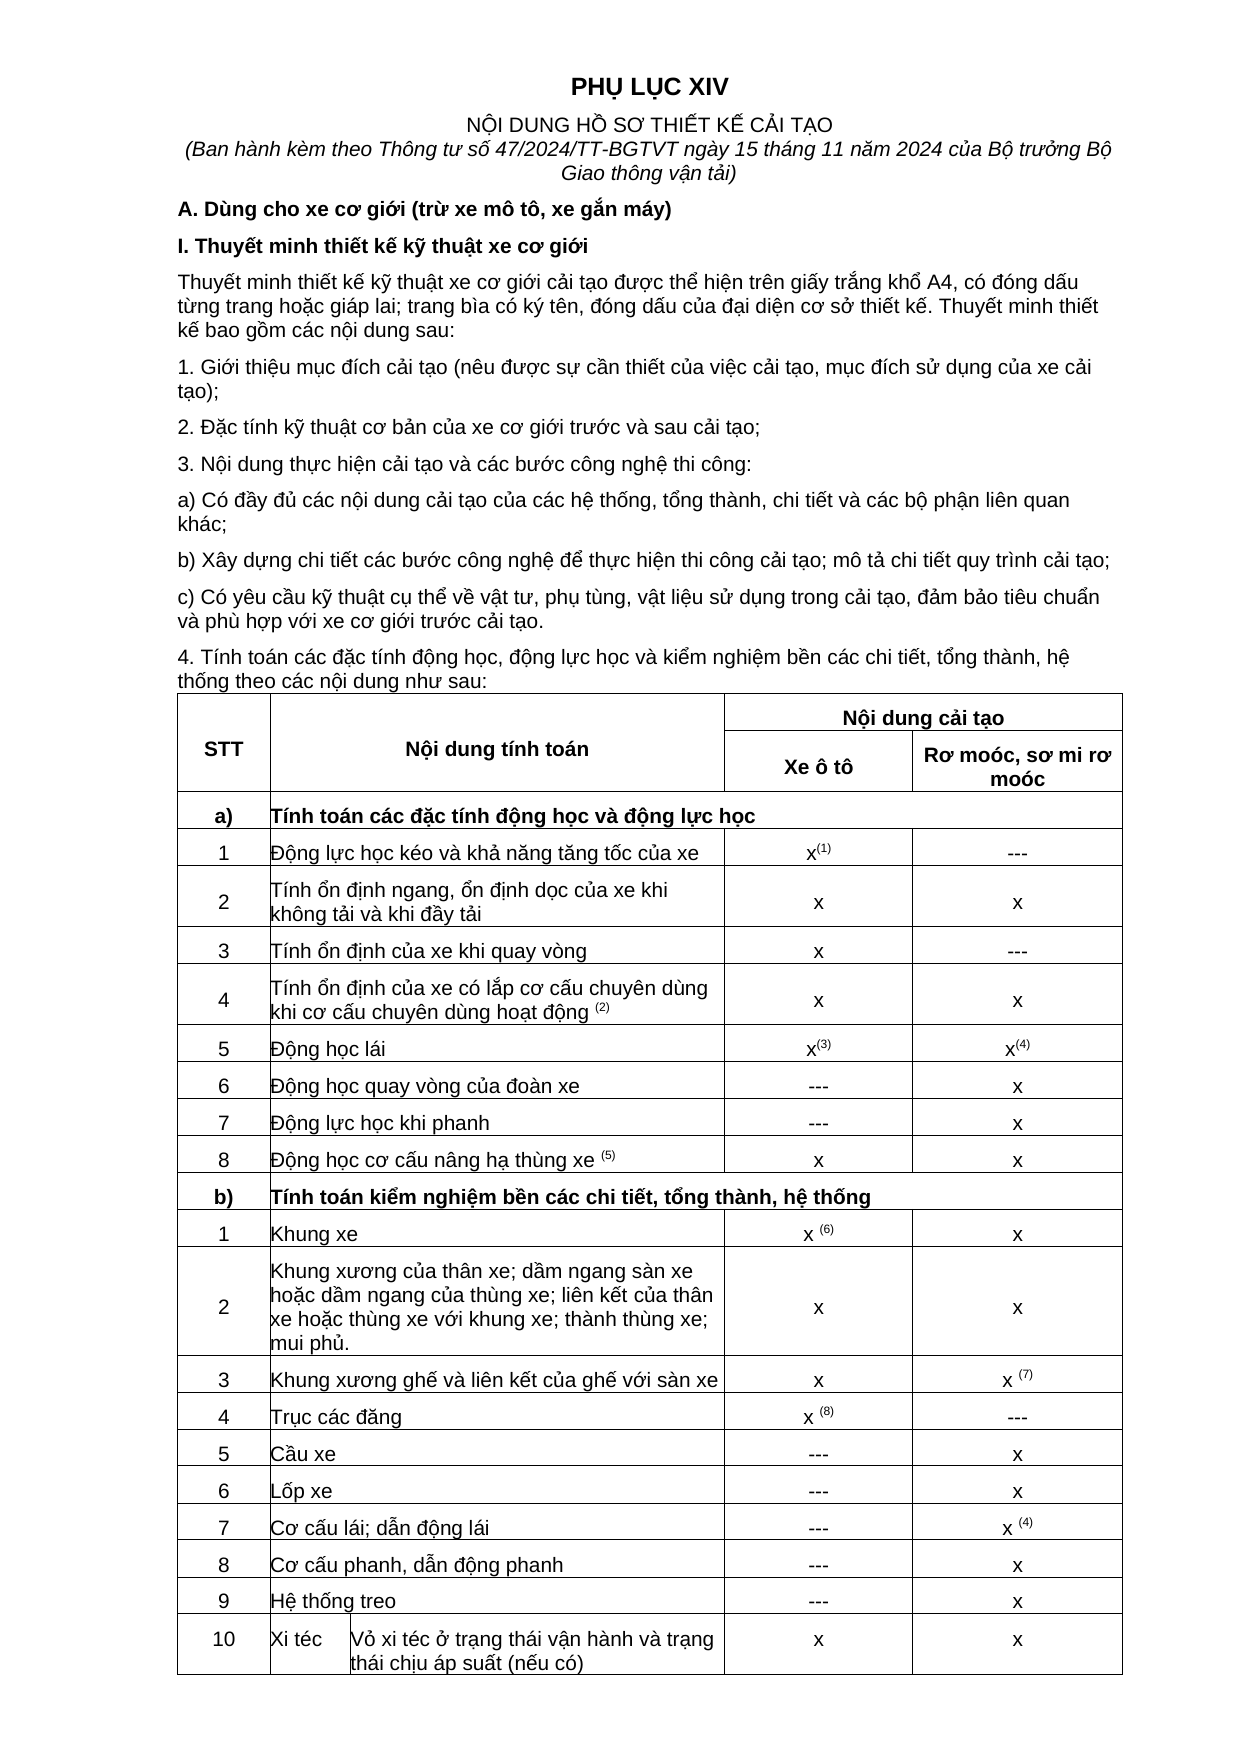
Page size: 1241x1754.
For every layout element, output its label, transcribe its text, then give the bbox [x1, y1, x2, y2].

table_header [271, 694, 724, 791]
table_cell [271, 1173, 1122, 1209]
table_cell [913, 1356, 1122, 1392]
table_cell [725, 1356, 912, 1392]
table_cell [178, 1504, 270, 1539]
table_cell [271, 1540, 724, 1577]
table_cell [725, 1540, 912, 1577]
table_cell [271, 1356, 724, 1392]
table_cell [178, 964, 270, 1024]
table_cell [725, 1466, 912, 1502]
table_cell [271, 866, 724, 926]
text 3. Nội dung thực hiện cải tạo và các bước công nghệ thi công: [177, 451, 1122, 475]
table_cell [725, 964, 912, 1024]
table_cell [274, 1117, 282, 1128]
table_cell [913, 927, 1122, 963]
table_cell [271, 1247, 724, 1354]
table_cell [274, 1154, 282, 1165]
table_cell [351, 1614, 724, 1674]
text a) Có đầy đủ các nội dung cải tạo của các hệ thống, tổng thành, chi tiết và các bộ phận liên quan khác; [177, 488, 1122, 536]
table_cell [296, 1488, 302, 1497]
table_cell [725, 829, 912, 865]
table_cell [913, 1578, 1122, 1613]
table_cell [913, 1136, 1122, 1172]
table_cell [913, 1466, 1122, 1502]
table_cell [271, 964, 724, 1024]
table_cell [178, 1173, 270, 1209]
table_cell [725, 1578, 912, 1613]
text 4. Tính toán các đặc tính động học, động lực học và kiểm nghiệm bền các chi tiết, tổng thành, hệ thống theo các nội dung như sau: [177, 645, 1122, 693]
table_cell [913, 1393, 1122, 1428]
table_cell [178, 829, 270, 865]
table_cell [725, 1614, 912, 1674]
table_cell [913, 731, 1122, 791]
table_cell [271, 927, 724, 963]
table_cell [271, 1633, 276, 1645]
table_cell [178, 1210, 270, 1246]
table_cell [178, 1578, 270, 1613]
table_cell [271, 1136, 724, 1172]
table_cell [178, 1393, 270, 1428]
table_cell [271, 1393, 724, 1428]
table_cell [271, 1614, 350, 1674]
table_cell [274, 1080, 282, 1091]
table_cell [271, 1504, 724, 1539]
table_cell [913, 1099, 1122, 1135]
text c) Có yêu cầu kỹ thuật cụ thể về vật tư, phụ tùng, vật liệu sử dụng trong cải tạo, đảm bảo tiêu chuẩn và phù hợp với xe cơ giới trước cải tạo. [177, 585, 1122, 633]
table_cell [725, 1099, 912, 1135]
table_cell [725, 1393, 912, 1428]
text 1. Giới thiệu mục đích cải tạo (nêu được sự cần thiết của việc cải tạo, mục đích sử dụng của xe cải tạo); [177, 354, 1122, 402]
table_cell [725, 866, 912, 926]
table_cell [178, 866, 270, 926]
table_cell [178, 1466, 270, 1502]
text I. Thuyết minh thiết kế kỹ thuật xe cơ giới [177, 234, 1122, 258]
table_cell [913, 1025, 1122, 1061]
text 2. Đặc tính kỹ thuật cơ bản của xe cơ giới trước và sau cải tạo; [177, 415, 1122, 439]
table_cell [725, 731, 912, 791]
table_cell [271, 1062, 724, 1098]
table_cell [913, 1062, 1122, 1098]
text PHỤ LỤC XIV [177, 72, 1122, 100]
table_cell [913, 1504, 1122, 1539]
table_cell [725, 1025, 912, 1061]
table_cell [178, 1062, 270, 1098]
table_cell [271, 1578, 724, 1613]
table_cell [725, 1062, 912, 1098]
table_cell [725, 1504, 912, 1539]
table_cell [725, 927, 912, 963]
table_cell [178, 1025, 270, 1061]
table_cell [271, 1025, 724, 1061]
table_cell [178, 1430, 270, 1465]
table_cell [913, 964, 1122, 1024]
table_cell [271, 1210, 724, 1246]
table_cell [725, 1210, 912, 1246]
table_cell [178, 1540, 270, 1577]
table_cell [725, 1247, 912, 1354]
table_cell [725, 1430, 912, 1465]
text b) Xây dựng chi tiết các bước công nghệ để thực hiện thi công cải tạo; mô tả chi tiết quy trình cải tạo; [177, 548, 1122, 572]
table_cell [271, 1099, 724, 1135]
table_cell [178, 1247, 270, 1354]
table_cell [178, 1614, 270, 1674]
text Thuyết minh thiết kế kỹ thuật xe cơ giới cải tạo được thể hiện trên giấy trắng khổ A4, có đóng dấu từng trang hoặc giáp lai; trang bìa có ký tên, đóng dấu của đại diện cơ sở thiết kế. Thuyết minh thiết kế bao gồm các nội dung sau: [177, 270, 1122, 342]
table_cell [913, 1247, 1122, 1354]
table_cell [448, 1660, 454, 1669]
text NỘI DUNG HỒ SƠ THIẾT KẾ CẢI TẠO (Ban hành kèm theo Thông tư số 47/2024/TT-BGTVT ngày 15 tháng 11 năm 2024 của Bộ trưởng Bộ Giao thông vận tải) [177, 113, 1122, 185]
text A. Dùng cho xe cơ giới (trừ xe mô tô, xe gắn máy) [177, 197, 1122, 221]
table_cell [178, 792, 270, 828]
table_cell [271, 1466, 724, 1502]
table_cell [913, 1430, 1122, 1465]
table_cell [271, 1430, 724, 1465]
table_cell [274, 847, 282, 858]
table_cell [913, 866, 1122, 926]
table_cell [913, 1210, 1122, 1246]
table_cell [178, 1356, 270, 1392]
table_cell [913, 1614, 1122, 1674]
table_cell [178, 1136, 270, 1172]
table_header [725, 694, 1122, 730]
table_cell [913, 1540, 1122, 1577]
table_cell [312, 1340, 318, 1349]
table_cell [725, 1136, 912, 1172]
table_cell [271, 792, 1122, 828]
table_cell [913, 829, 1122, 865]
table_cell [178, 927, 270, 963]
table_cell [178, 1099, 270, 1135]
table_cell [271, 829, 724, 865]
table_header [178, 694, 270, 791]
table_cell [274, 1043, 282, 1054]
